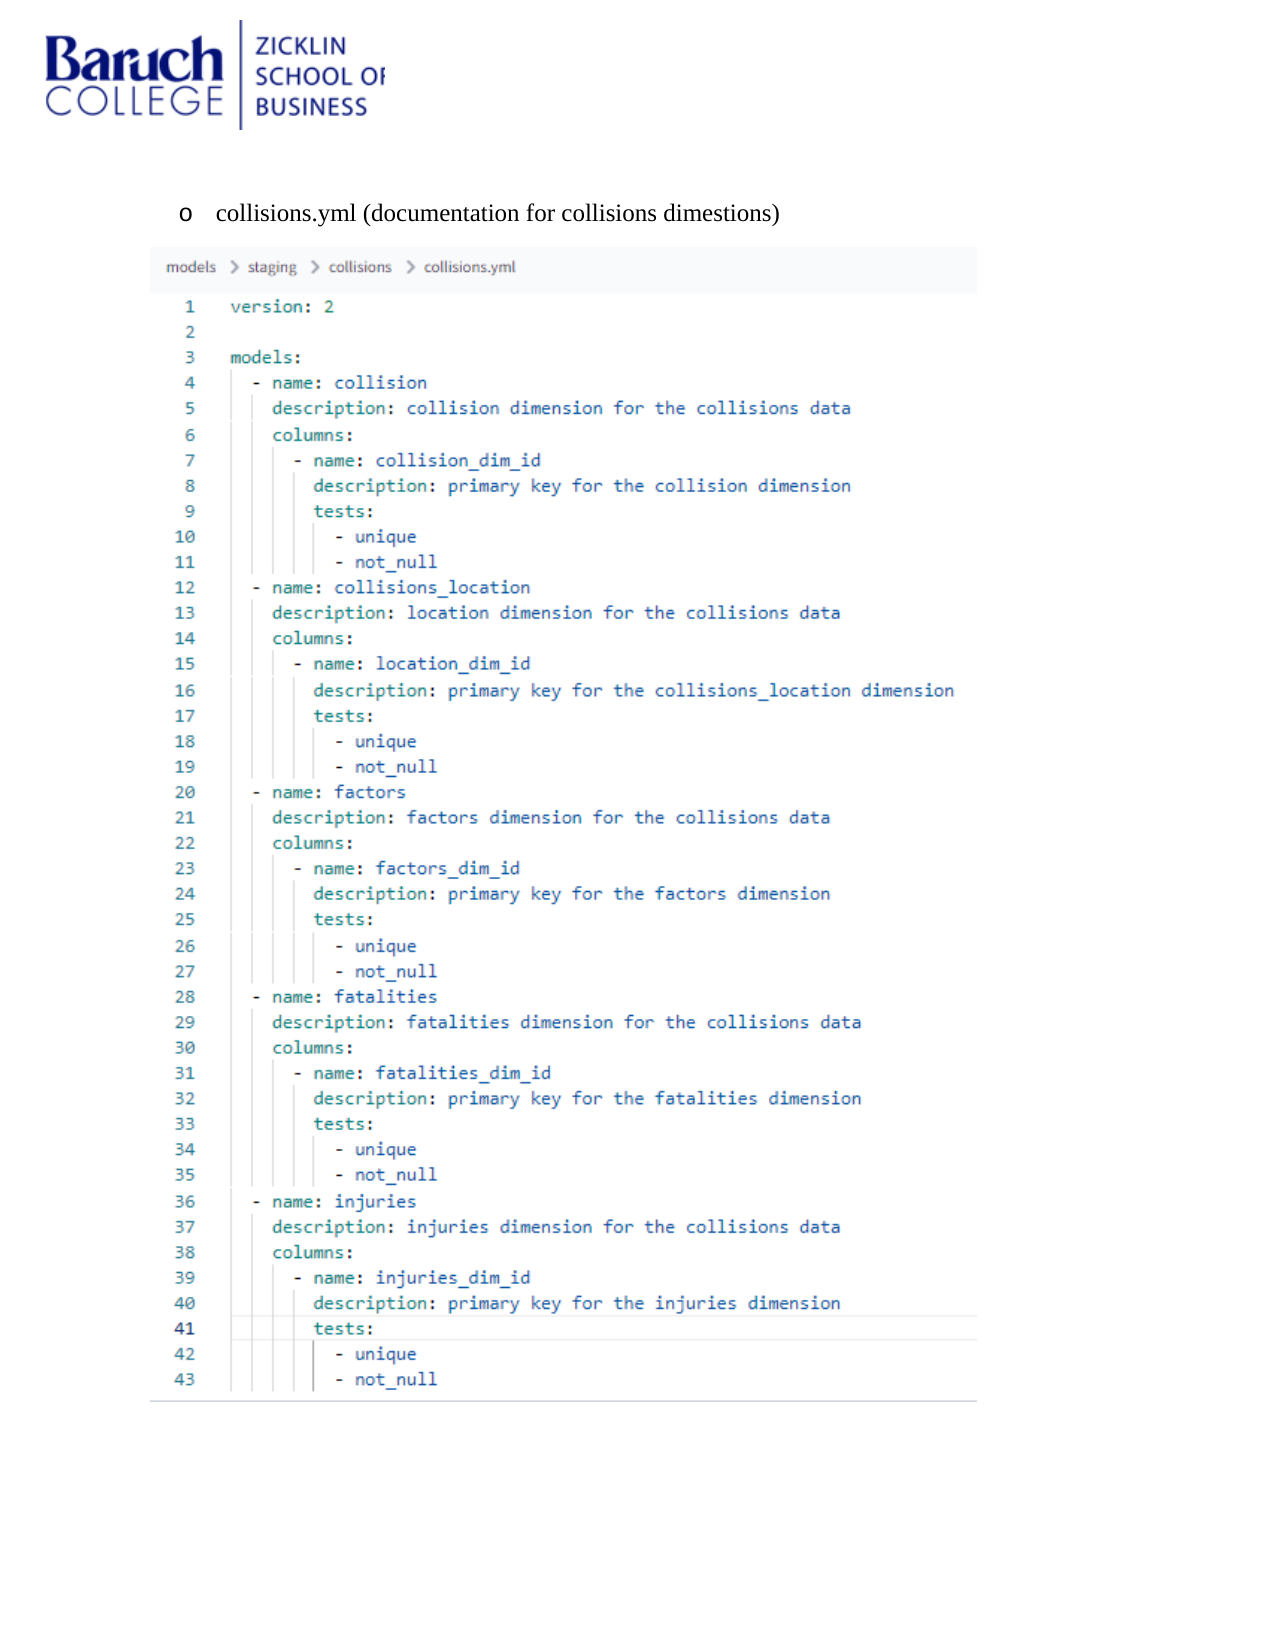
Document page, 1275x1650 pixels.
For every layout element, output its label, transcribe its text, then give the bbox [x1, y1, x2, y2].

list collisions.yml (documentation for collisions dimestions) [178, 198, 1125, 228]
picture [150, 247, 977, 1402]
picture [45, 20, 385, 130]
